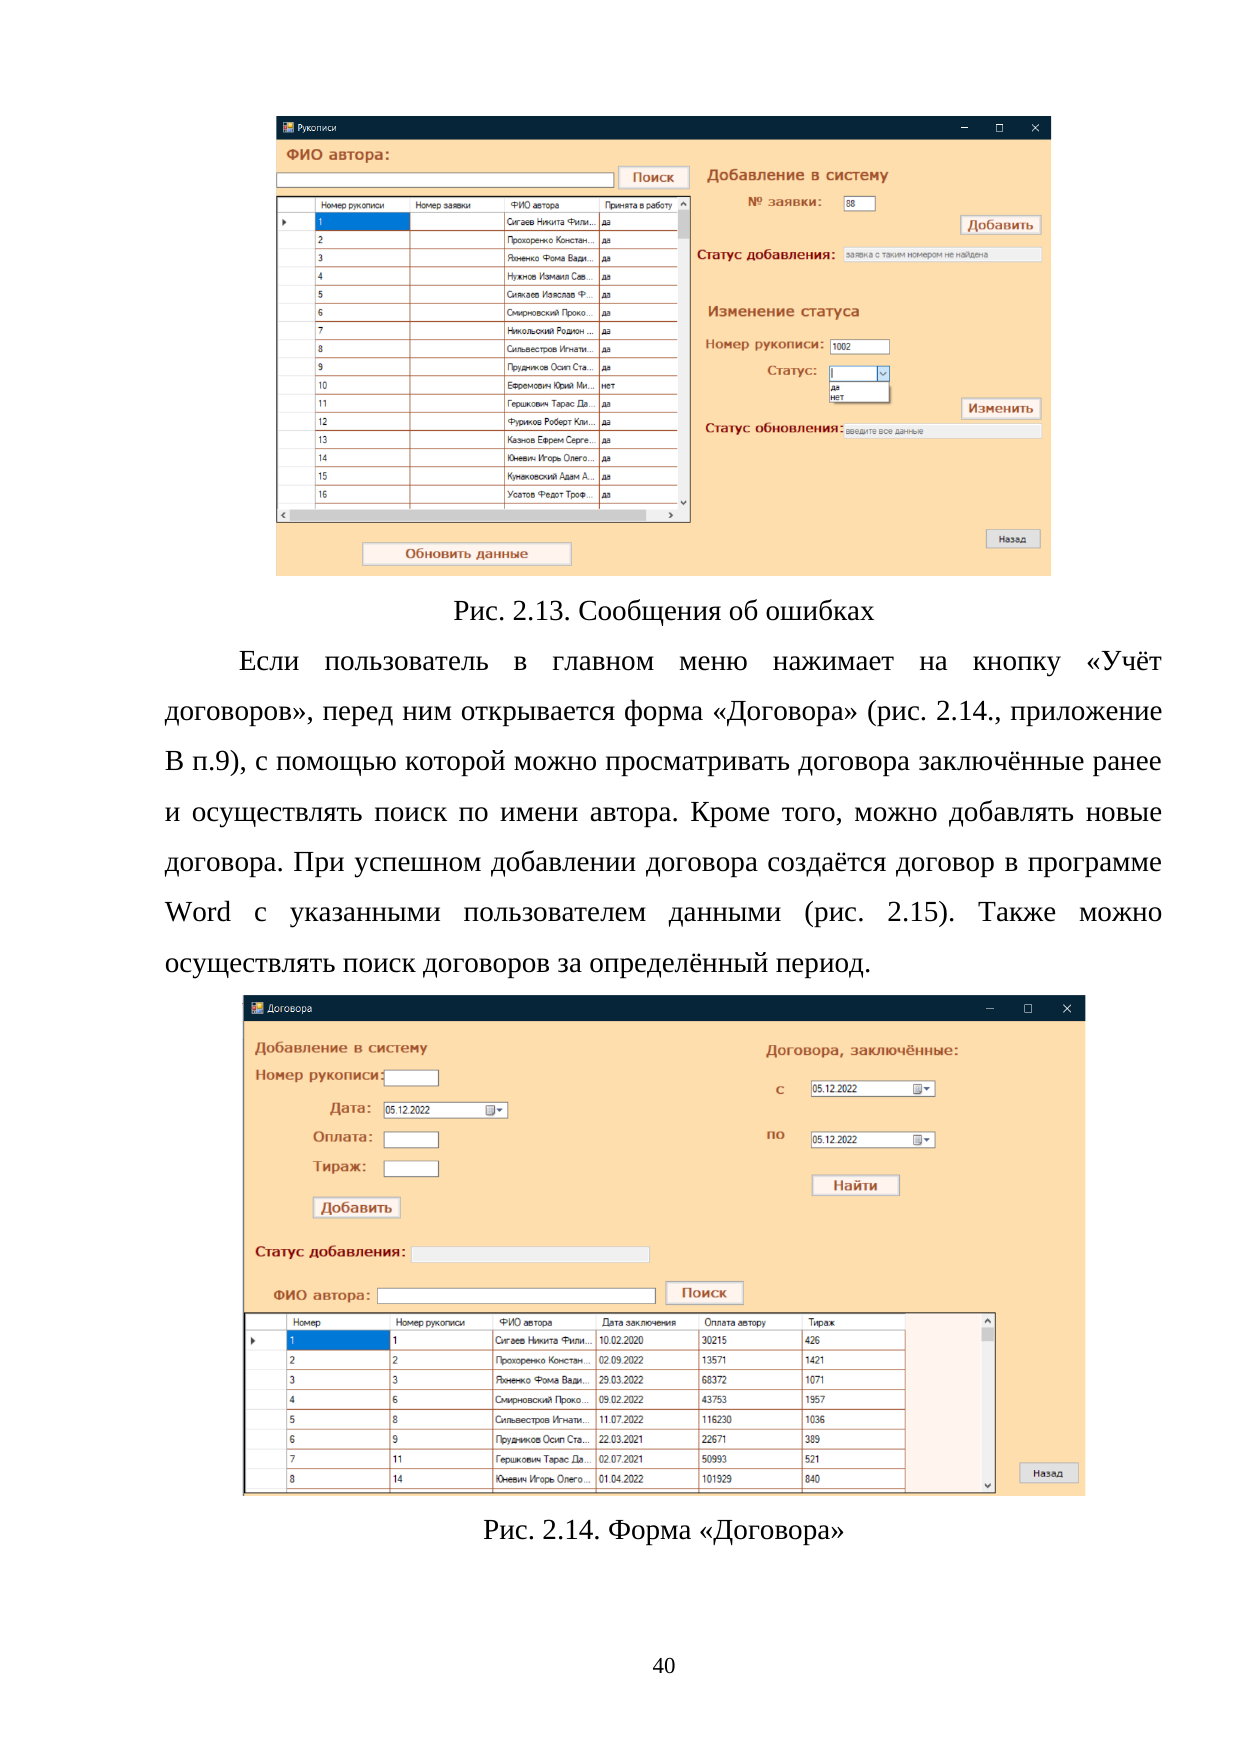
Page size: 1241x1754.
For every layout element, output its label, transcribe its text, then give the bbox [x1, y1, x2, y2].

text Рис. 2.14. Форма «Договора» [164, 1512, 1163, 1545]
text Если пользователь в главном меню нажимает на кнопку «Учёт договоров», перед ним открывается форма «Договора» (рис. 2.14., приложение В п.9), с помощью которой можно просматривать договора заключённые ранее и осуществлять поиск по имени автора. Кроме того, можно добавлять новые договора. При успешном добавлении договора создаётся договор в программе Word с указанными пользователем данными (рис. 2.15). Также можно осуществлять поиск договоров за определённый период. [164, 643, 1163, 978]
text Рис. 2.13. Сообщения об ошибках [164, 593, 1163, 626]
picture [242, 995, 1086, 1496]
picture [276, 116, 1052, 576]
